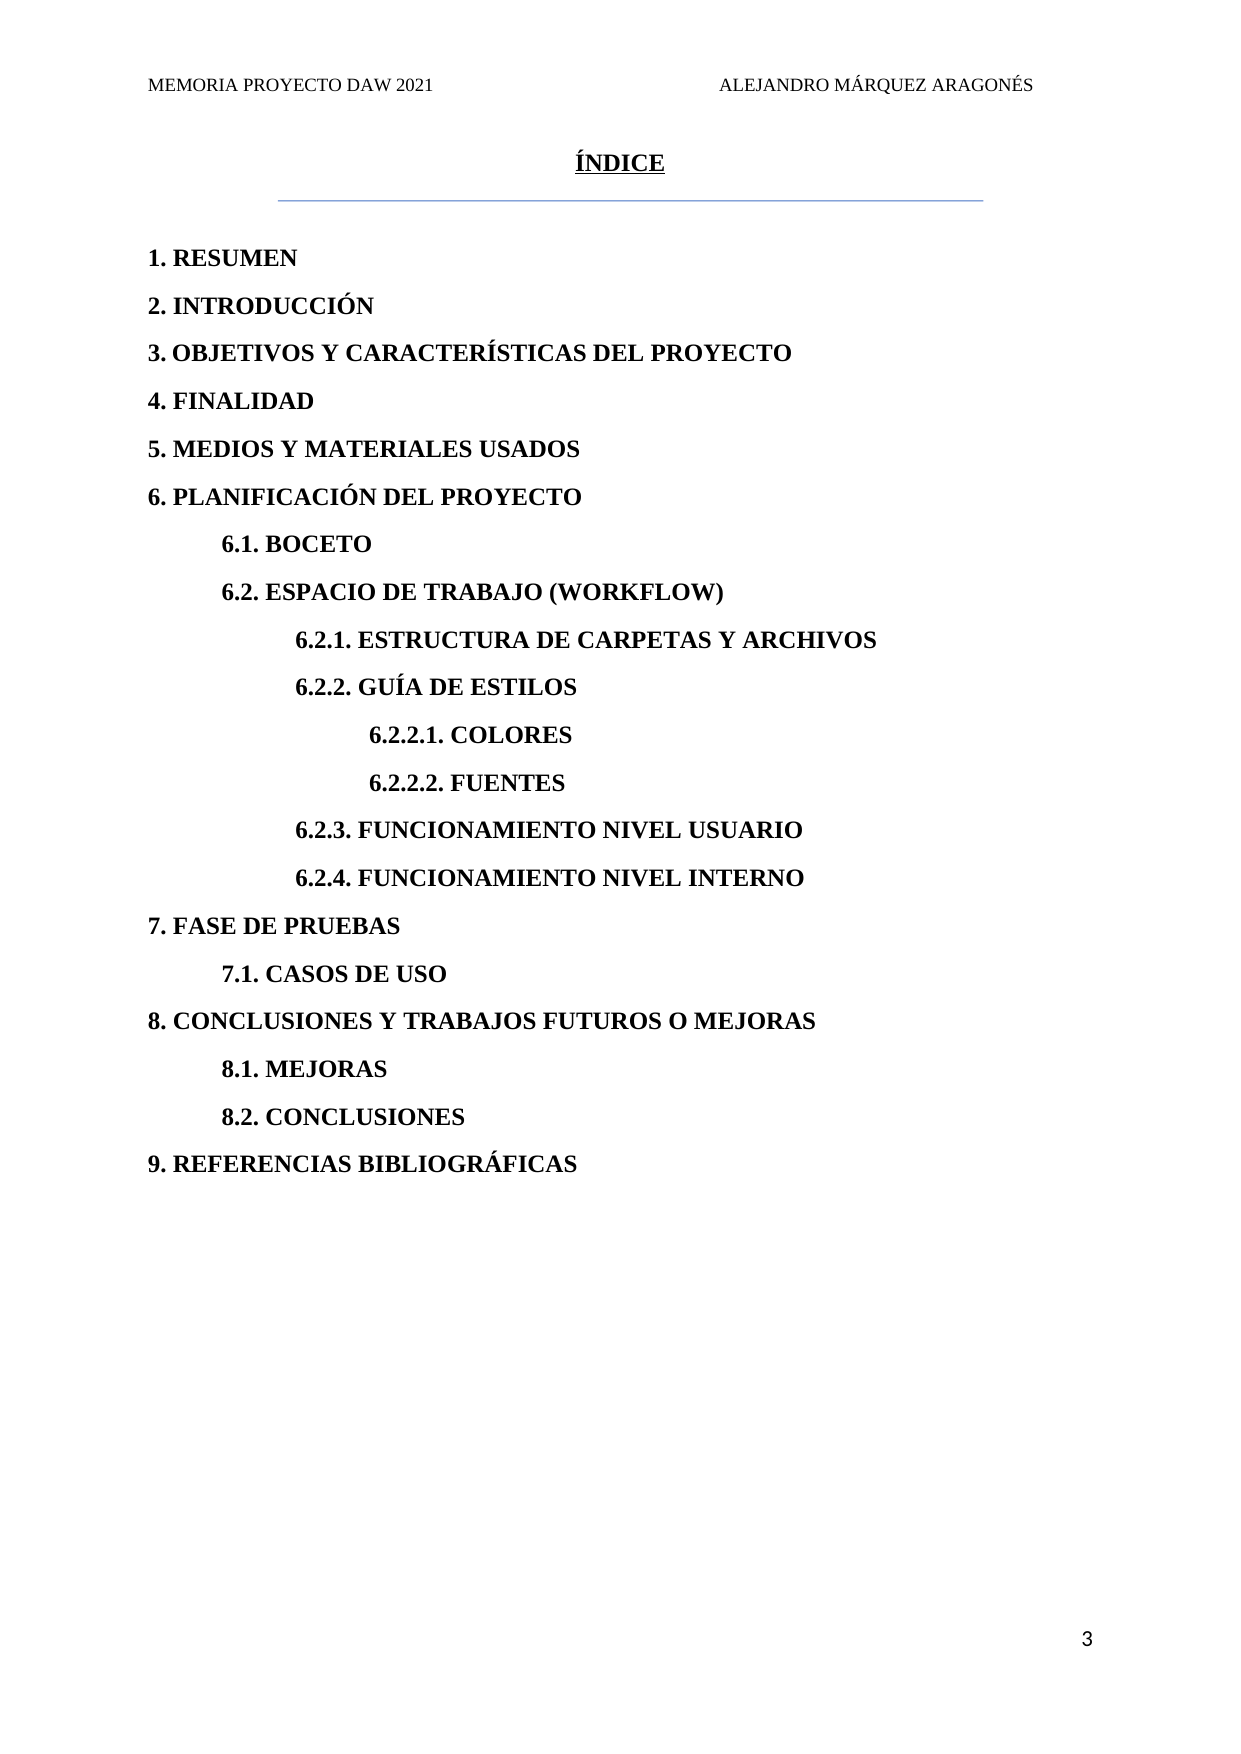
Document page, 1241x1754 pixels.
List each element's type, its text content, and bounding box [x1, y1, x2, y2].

text 3. OBJETIVOS Y CARACTERÍSTICAS DEL PROYECTO [148, 338, 1092, 367]
text 1. RESUMEN [148, 243, 1092, 272]
text 6.2.3. FUNCIONAMIENTO NIVEL USUARIO [148, 816, 1092, 844]
text 9. REFERENCIAS BIBLIOGRÁFICAS [148, 1149, 1092, 1178]
text 6.2.2.1. COLORES [148, 720, 1092, 749]
text 6.2.1. ESTRUCTURA DE CARPETAS Y ARCHIVOS [148, 625, 1092, 653]
text 6. PLANIFICACIÓN DEL PROYECTO [148, 482, 1092, 510]
text 8. CONCLUSIONES Y TRABAJOS FUTUROS O MEJORAS [148, 1006, 1092, 1035]
text 7. FASE DE PRUEBAS [148, 911, 1092, 940]
text ÍNDICE [148, 148, 1092, 176]
text 6.2.4. FUNCIONAMIENTO NIVEL INTERNO [148, 863, 1092, 892]
text 6.1. BOCETO [148, 529, 1092, 558]
text 5. MEDIOS Y MATERIALES USADOS [148, 434, 1092, 463]
text 8.2. CONCLUSIONES [148, 1102, 1092, 1131]
text 7.1. CASOS DE USO [148, 959, 1092, 987]
text 4. FINALIDAD [148, 386, 1092, 415]
text 6.2. ESPACIO DE TRABAJO (WORKFLOW) [148, 577, 1092, 606]
text 6.2.2.2. FUENTES [148, 768, 1092, 797]
text 2. INTRODUCCIÓN [148, 291, 1092, 319]
text 6.2.2. GUÍA DE ESTILOS [148, 672, 1092, 701]
text 8.1. MEJORAS [148, 1054, 1092, 1083]
